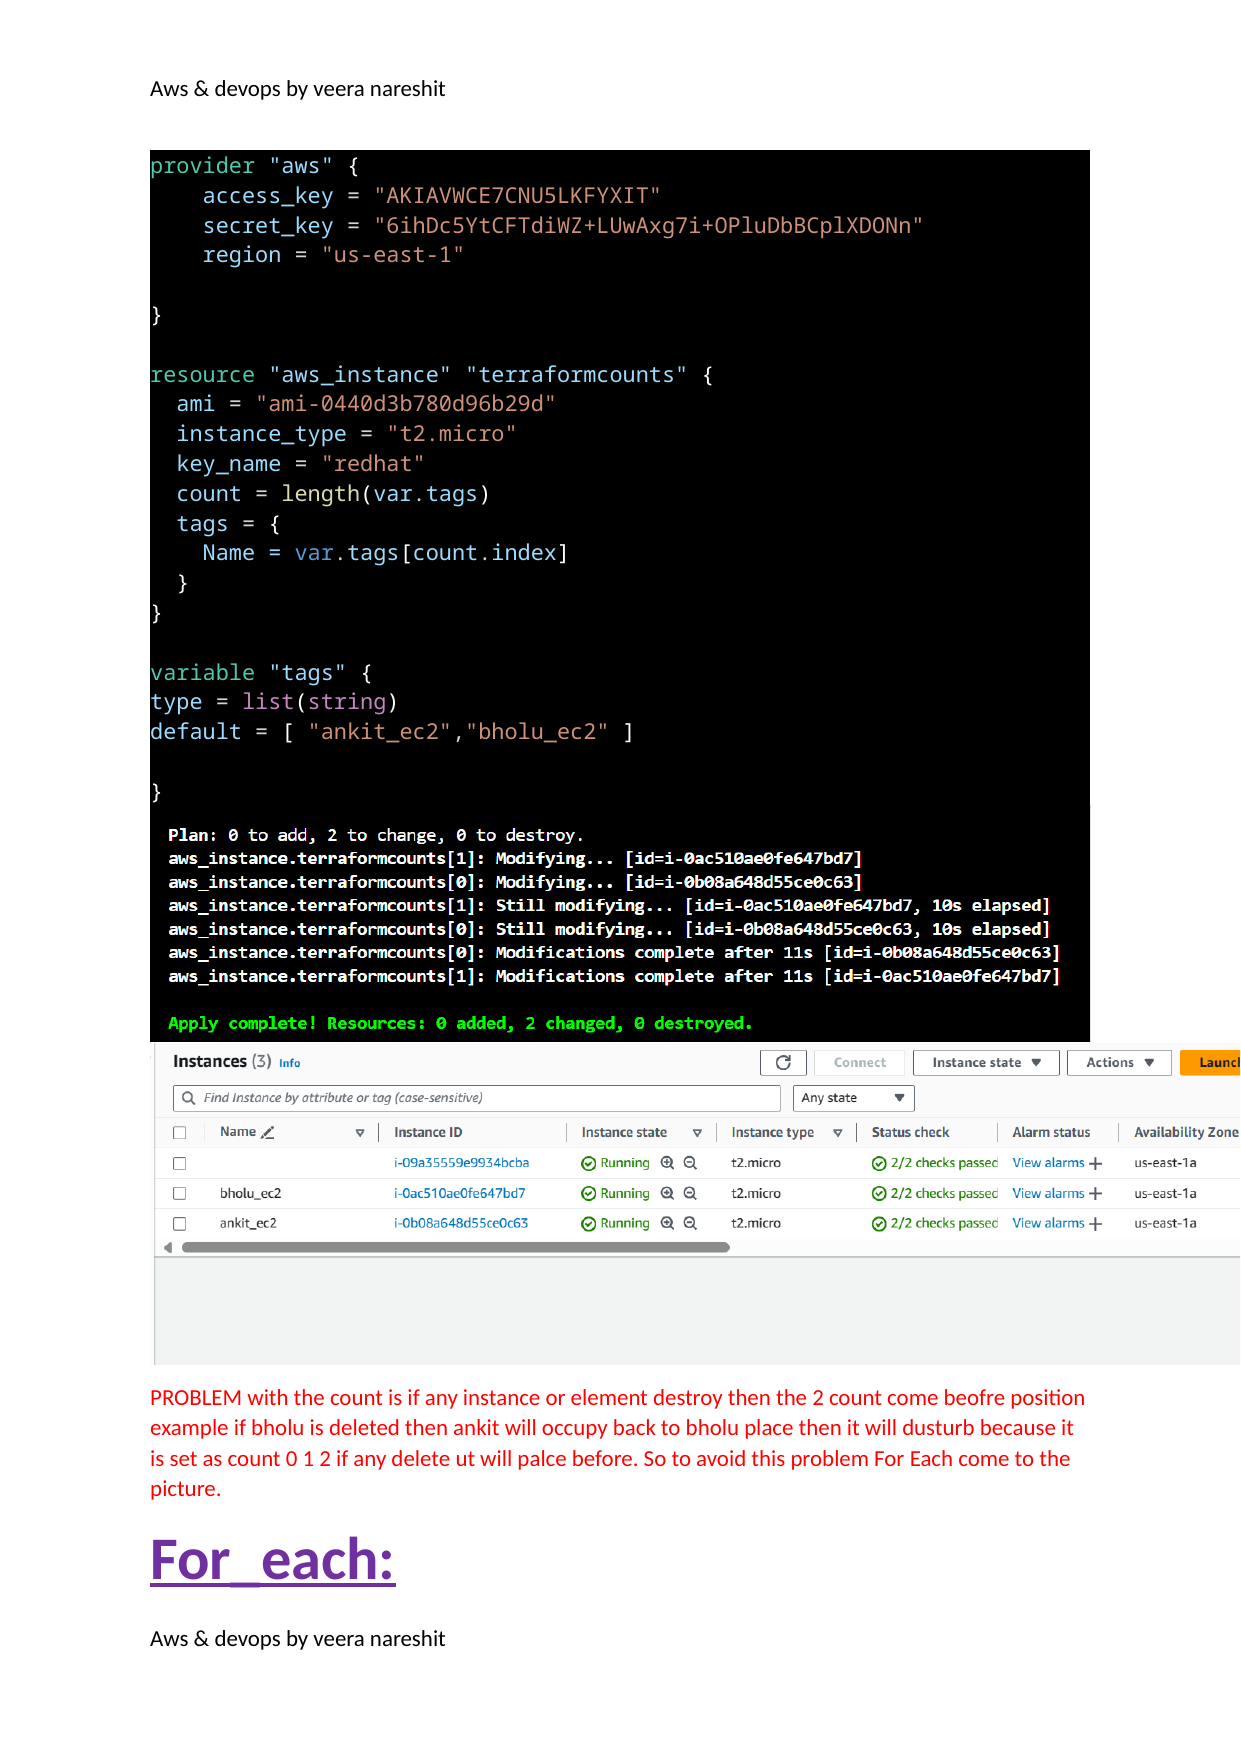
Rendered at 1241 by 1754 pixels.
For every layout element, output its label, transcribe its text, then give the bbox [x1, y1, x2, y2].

text resource "aws_instance" "terraformcounts" { [150, 358, 1090, 388]
text } [150, 776, 1090, 805]
text secret_key = "6ihDc5YtCFTdiWZ+LUwAxg7i+OPluDbBCplXDONn" [150, 209, 1090, 239]
text count = length(var.tags) [150, 478, 1090, 507]
text } [150, 567, 1090, 597]
text default = [ "ankit_ec2","bholu_ec2" ] [150, 716, 1090, 746]
text } [150, 299, 1090, 329]
text type = list(string) [150, 686, 1090, 716]
picture [150, 1043, 1241, 1365]
text Name = var.tags[count.index] [150, 537, 1090, 567]
text variable "tags" { [150, 656, 1090, 686]
text } [150, 597, 1090, 627]
text access_key = "AKIAVWCE7CNU5LKFYXIT" [150, 180, 1090, 209]
text key_name = "redhat" [150, 448, 1090, 478]
text instance_type = "t2.micro" [150, 418, 1090, 448]
picture [150, 805, 1091, 1042]
text tags = { [150, 507, 1090, 537]
text ami = "ami-0440d3b780d96b29d" [150, 388, 1090, 418]
text For_each: [150, 1521, 1090, 1594]
text region = "us-east-1" [150, 239, 1090, 269]
text provider "aws" { [150, 150, 1090, 180]
text PROBLEM with the count is if any instance or element destroy then the 2 count come beofre position example if bholu is deleted then ankit will occupy back to bholu place then it will dusturb because it is set as count 0 1 2 if any delete ut will palce before. So to avoid this problem For Each come to the picture. [150, 1383, 1090, 1502]
